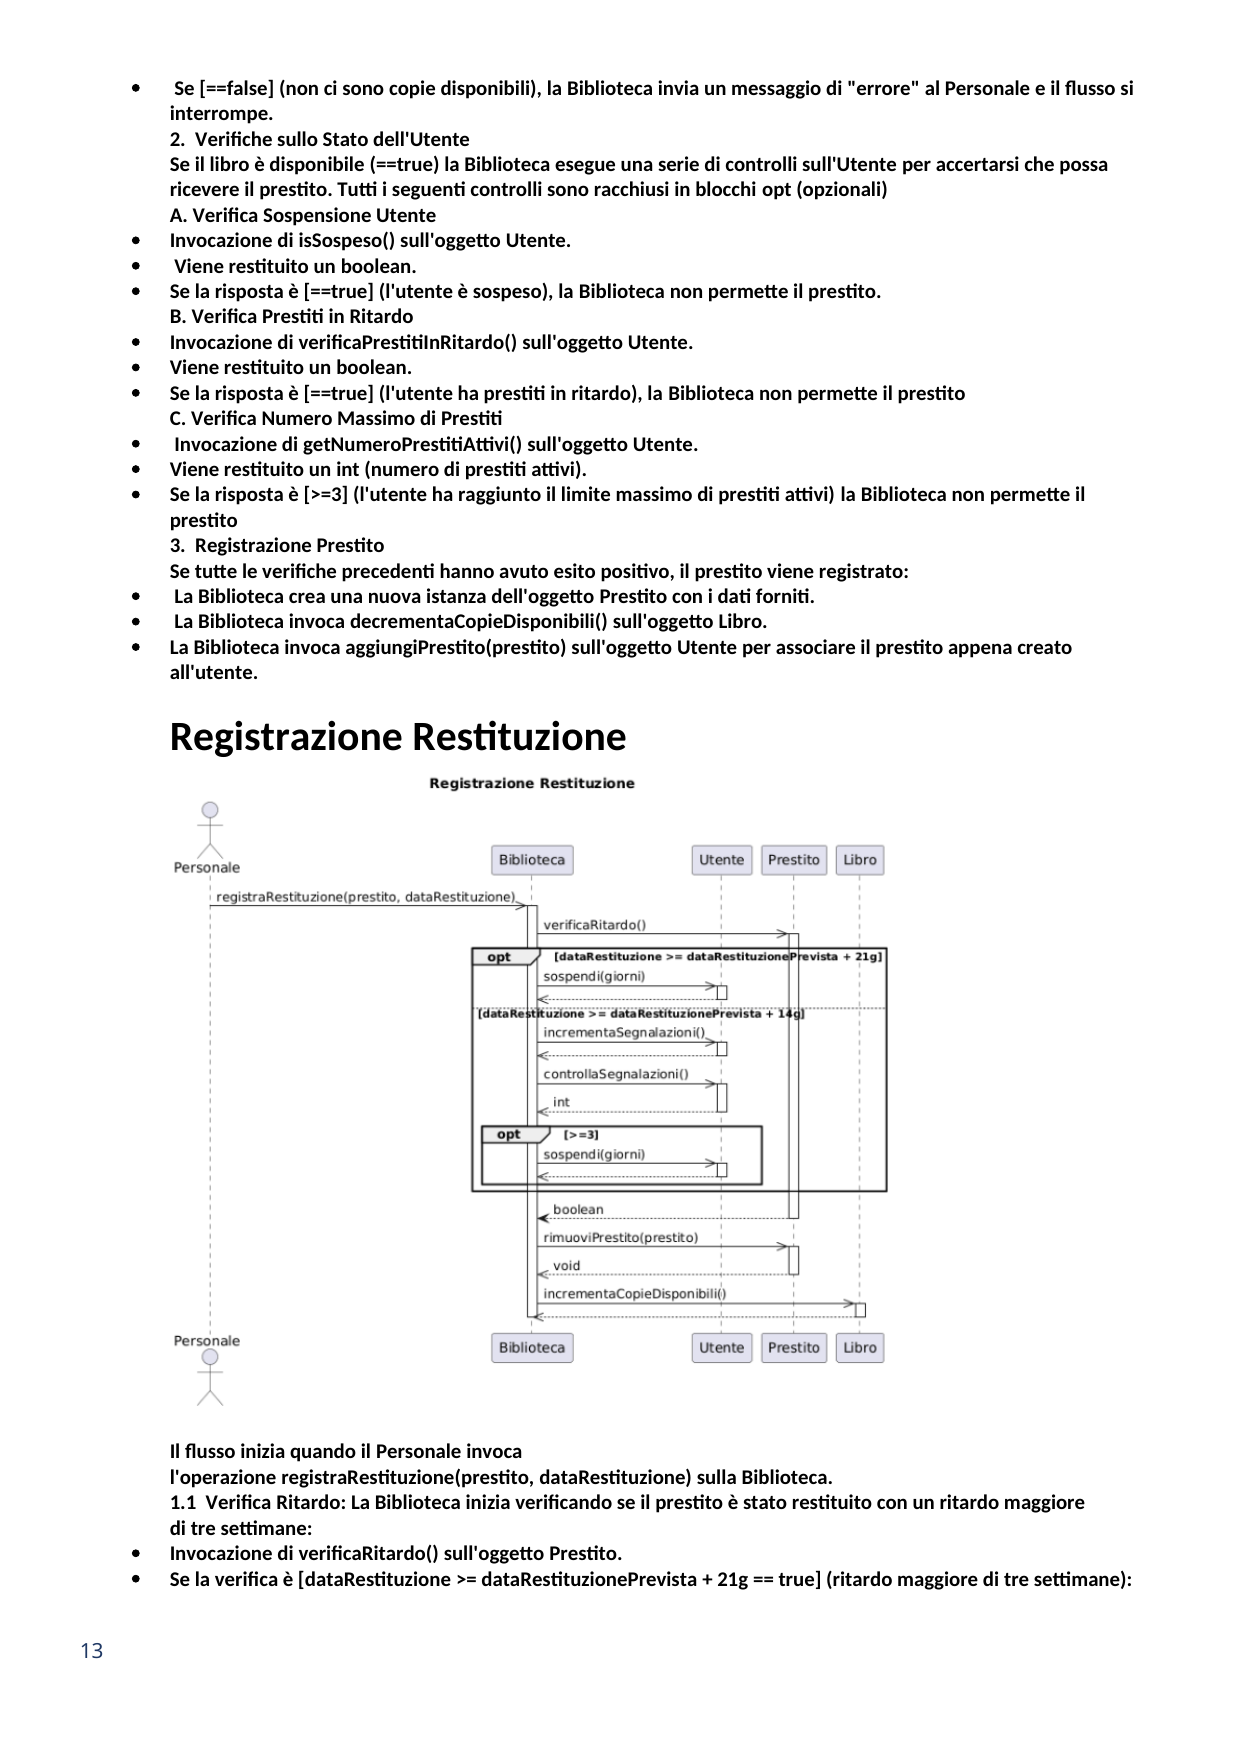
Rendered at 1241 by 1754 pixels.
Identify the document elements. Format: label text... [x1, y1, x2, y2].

list Viene restituito un boolean. [132, 253, 1146, 278]
list Se la risposta è [==true] (l'utente è sospeso), la Biblioteca non permette il prestito. [132, 278, 1146, 304]
text Il flusso inizia quando il Personale invoca l'operazione registraRestituzione(prestito, dataRestituzione) sulla Biblioteca. [169, 1439, 1146, 1489]
text Registrazione Restituzione [169, 710, 1146, 761]
text A. Verifica Sospensione Utente [169, 202, 1146, 227]
picture [169, 761, 889, 1409]
list La Biblioteca crea una nuova istanza dell'oggetto Prestito con i dati forniti. [132, 583, 1146, 609]
list Invocazione di verificaPrestitiInRitardo() sull'oggetto Utente. [132, 329, 1146, 354]
list Se [==false] (non ci sono copie disponibili), la Biblioteca invia un messaggio di "errore" al Personale e il flusso si interrompe. [132, 75, 1146, 126]
text Se tutte le verifiche precedenti hanno avuto esito positivo, il prestito viene registrato: [169, 558, 1146, 583]
list Viene restituito un int (numero di prestiti attivi). [132, 456, 1146, 482]
list Invocazione di getNumeroPrestitiAttivi() sull'oggetto Utente. [132, 431, 1146, 456]
text C. Verifica Numero Massimo di Prestiti [169, 405, 1146, 431]
list La Biblioteca invoca decrementaCopieDisponibili() sull'oggetto Libro. [132, 609, 1146, 634]
text 2. Verifiche sullo Stato dell'Utente [169, 126, 1146, 151]
list Invocazione di isSospeso() sull'oggetto Utente. [132, 227, 1146, 253]
list Se la risposta è [>=3] (l'utente ha raggiunto il limite massimo di prestiti attivi) la Biblioteca non permette il prestito [132, 482, 1146, 532]
text 1.1 Verifica Ritardo: La Biblioteca inizia verificando se il prestito è stato restituito con un ritardo maggiore di tre settimane: [169, 1489, 1146, 1540]
text B. Verifica Prestiti in Ritardo [169, 304, 1146, 329]
list La Biblioteca invoca aggiungiPrestito(prestito) sull'oggetto Utente per associare il prestito appena creato all'utente. [132, 634, 1146, 685]
list Se la verifica è [dataRestituzione >= dataRestituzionePrevista + 21g == true] (ritardo maggiore di tre settimane): [132, 1566, 1146, 1591]
text Se il libro è disponibile (==true) la Biblioteca esegue una serie di controlli sull'Utente per accertarsi che possa ricevere il prestito. Tutti i seguenti controlli sono racchiusi in blocchi opt (opzionali) [169, 151, 1146, 202]
text 3. Registrazione Prestito [169, 532, 1146, 558]
list Viene restituito un boolean. [132, 354, 1146, 380]
list Se la risposta è [==true] (l'utente ha prestiti in ritardo), la Biblioteca non permette il prestito [132, 380, 1146, 405]
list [132, 1540, 1146, 1566]
